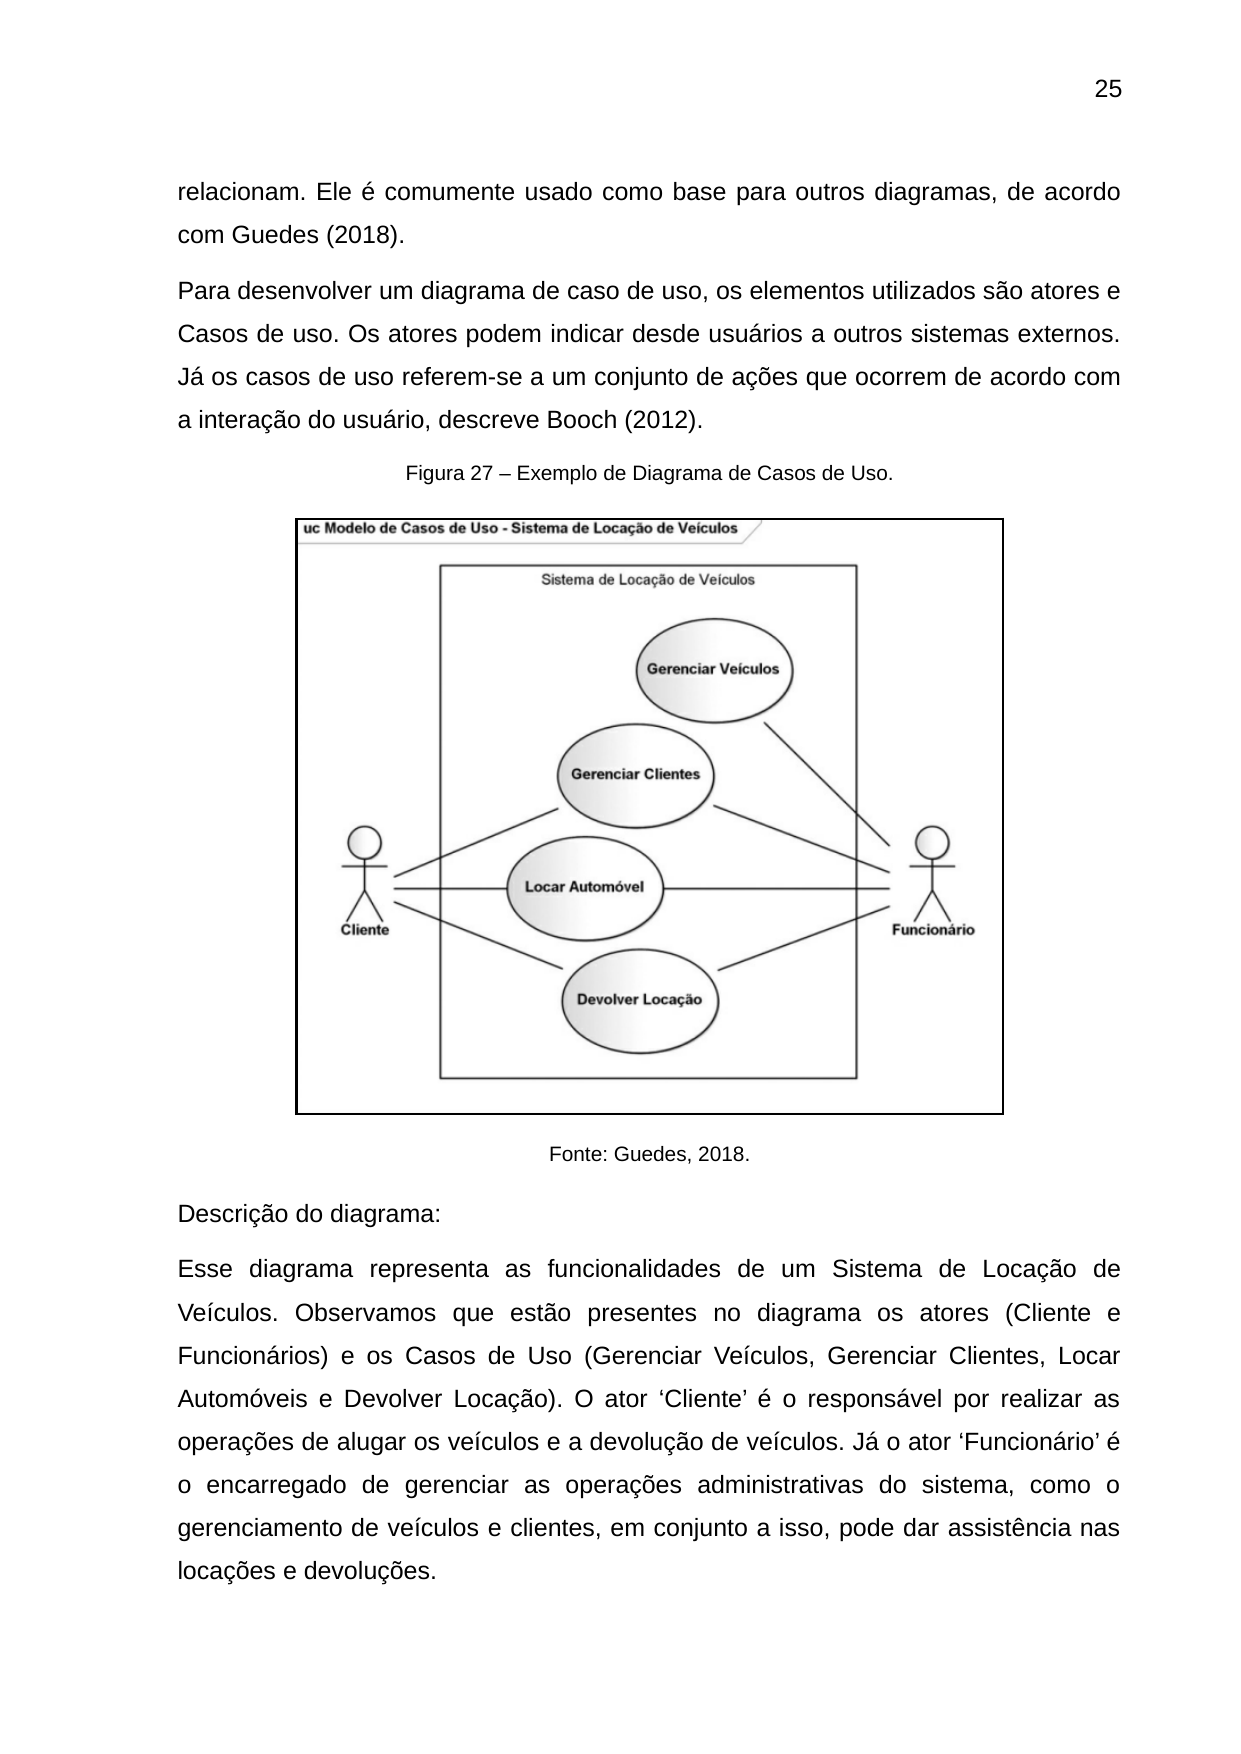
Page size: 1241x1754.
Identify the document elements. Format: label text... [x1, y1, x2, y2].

text Esse diagrama representa as funcionalidades de um Sistema de Locação de Veículos. Observamos que estão presentes no diagrama os atores (Cliente e Funcionários) e os Casos de Uso (Gerenciar Veículos, Gerenciar Clientes, Locar Automóveis e Devolver Locação). O ator ‘Cliente’ é o responsável por realizar as operações de alugar os veículos e a devolução de veículos. Já o ator ‘Funcionário’ é o encarregado de gerenciar as operações administrativas do sistema, como o gerenciamento de veículos e clientes, em conjunto a isso, pode dar assistência nas locações e devoluções. [177, 1254, 1122, 1585]
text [177, 177, 1122, 249]
text Fonte: Guedes, 2018. [177, 1142, 1122, 1166]
text Para desenvolver um diagrama de caso de uso, os elementos utilizados são atores e Casos de uso. Os atores podem indicar desde usuários a outros sistemas externos. Já os casos de uso referem-se a um conjunto de ações que ocorrem de acordo com a interação do usuário, descreve Booch (2012). [177, 276, 1122, 434]
picture [298, 520, 1002, 1113]
text Descrição do diagrama: [177, 1199, 1122, 1227]
